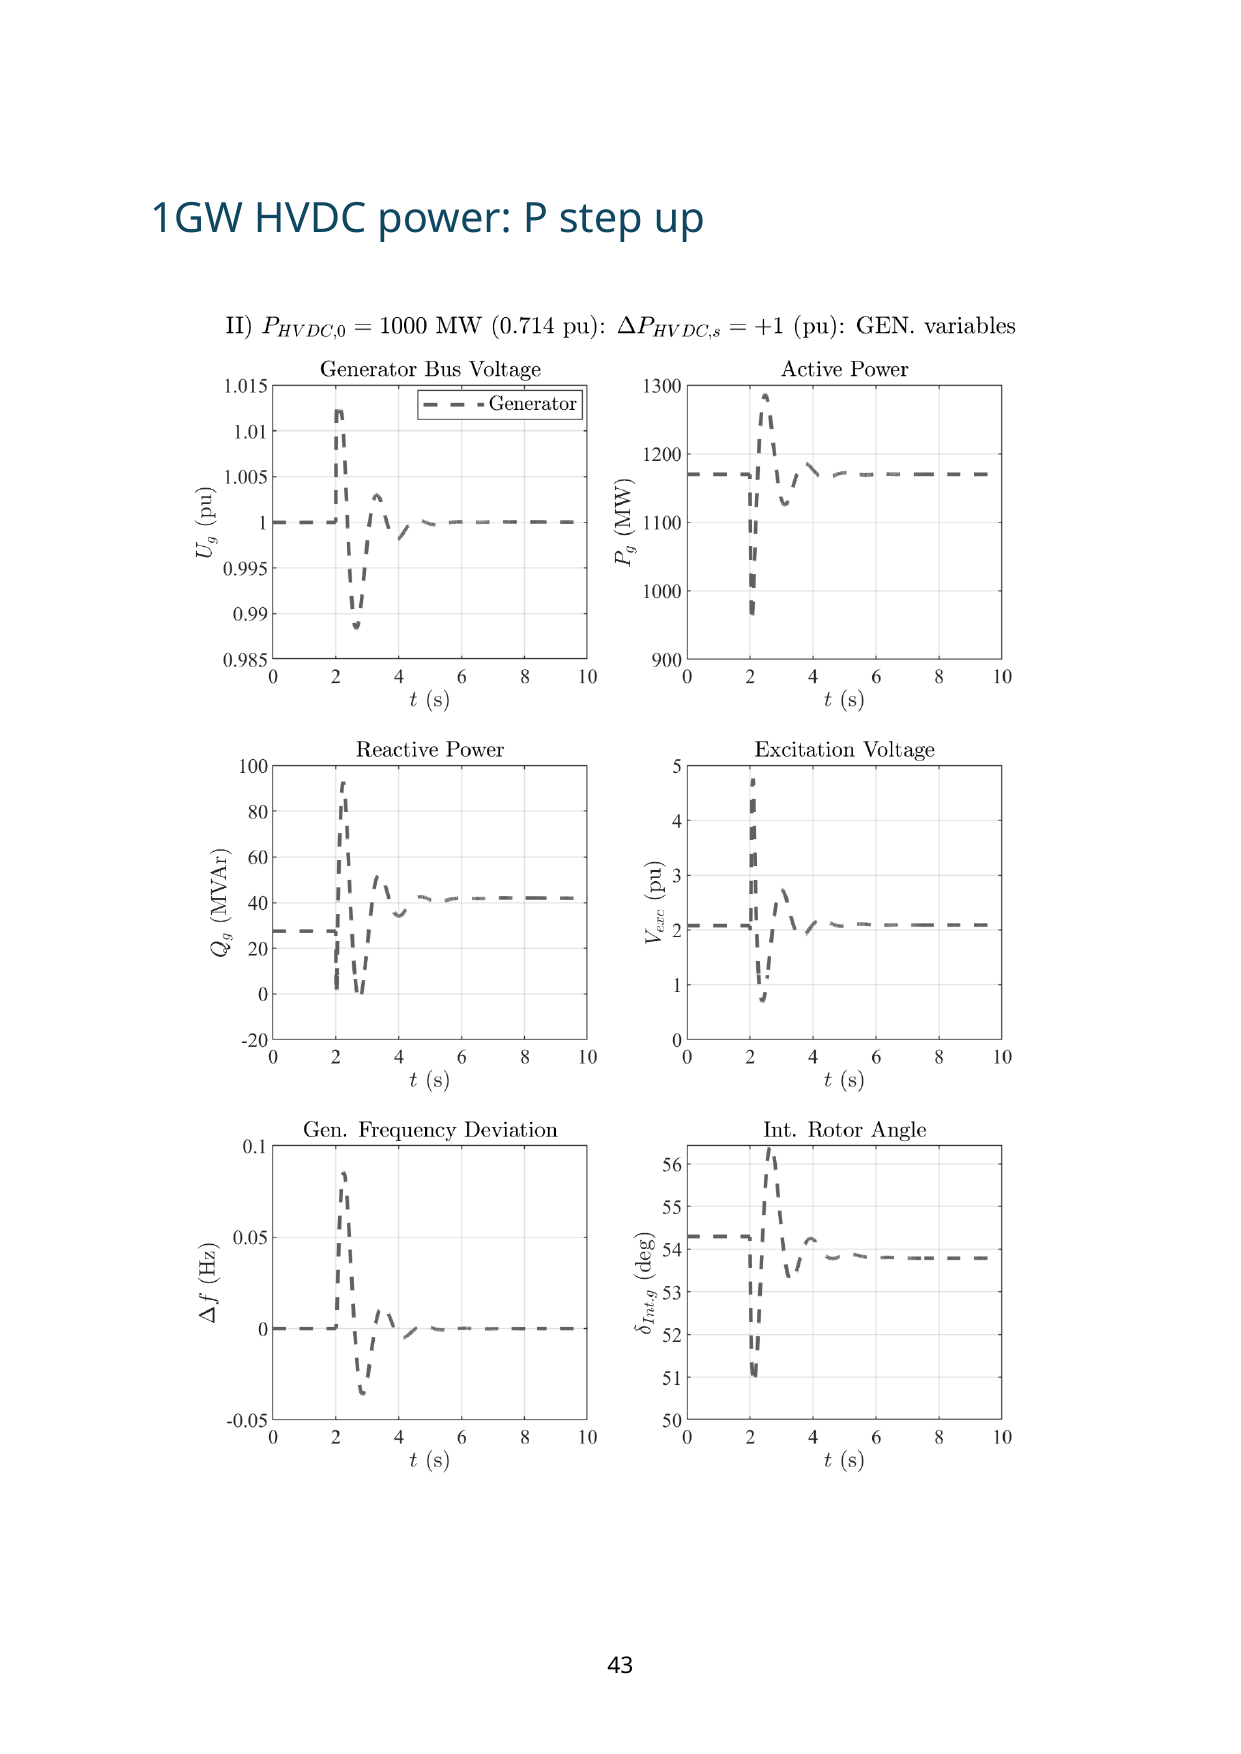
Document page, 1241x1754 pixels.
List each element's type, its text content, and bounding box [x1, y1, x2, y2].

picture [150, 257, 1091, 1559]
subtitle 1GW HVDC power: P step up [150, 187, 1090, 244]
